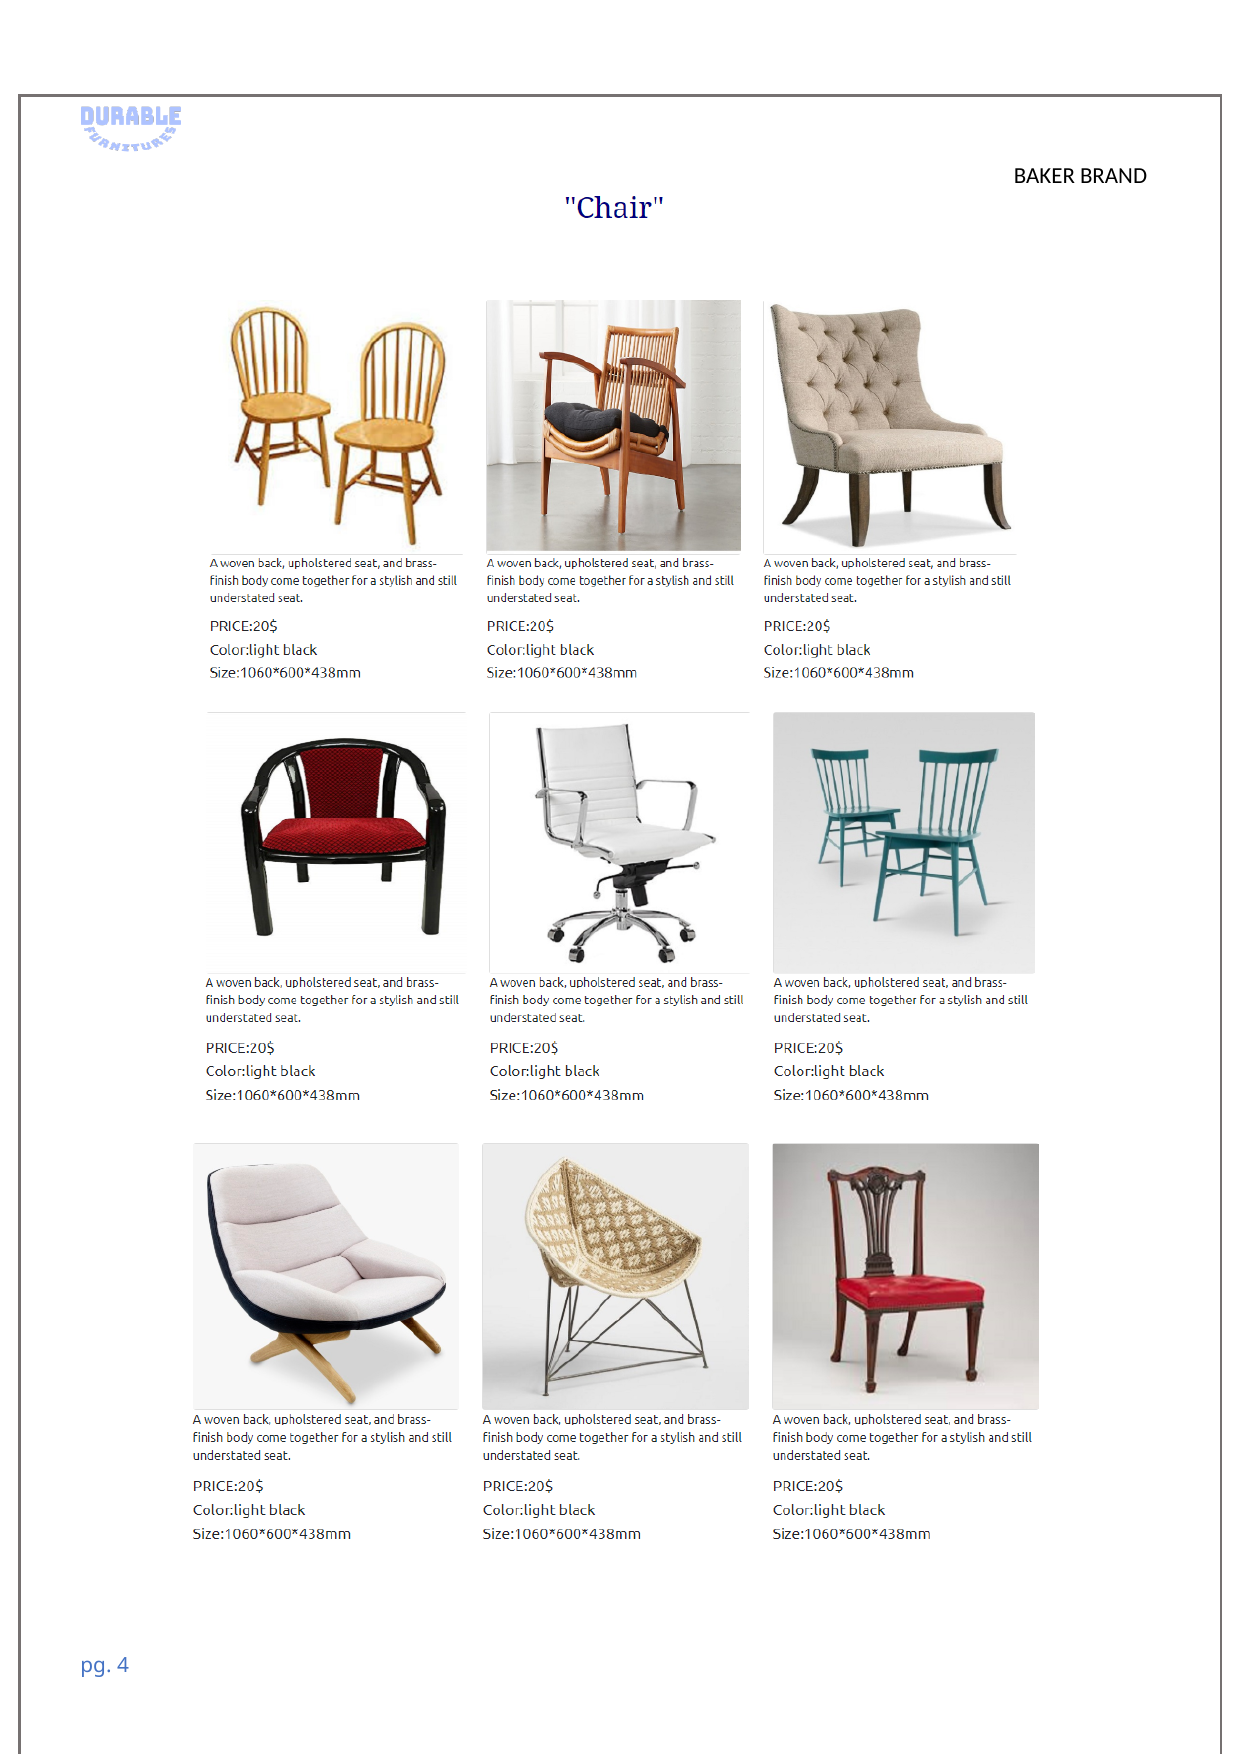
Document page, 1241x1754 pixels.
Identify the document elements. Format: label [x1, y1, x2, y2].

picture [187, 1132, 1053, 1550]
picture [198, 189, 1042, 688]
picture [195, 706, 1045, 1114]
